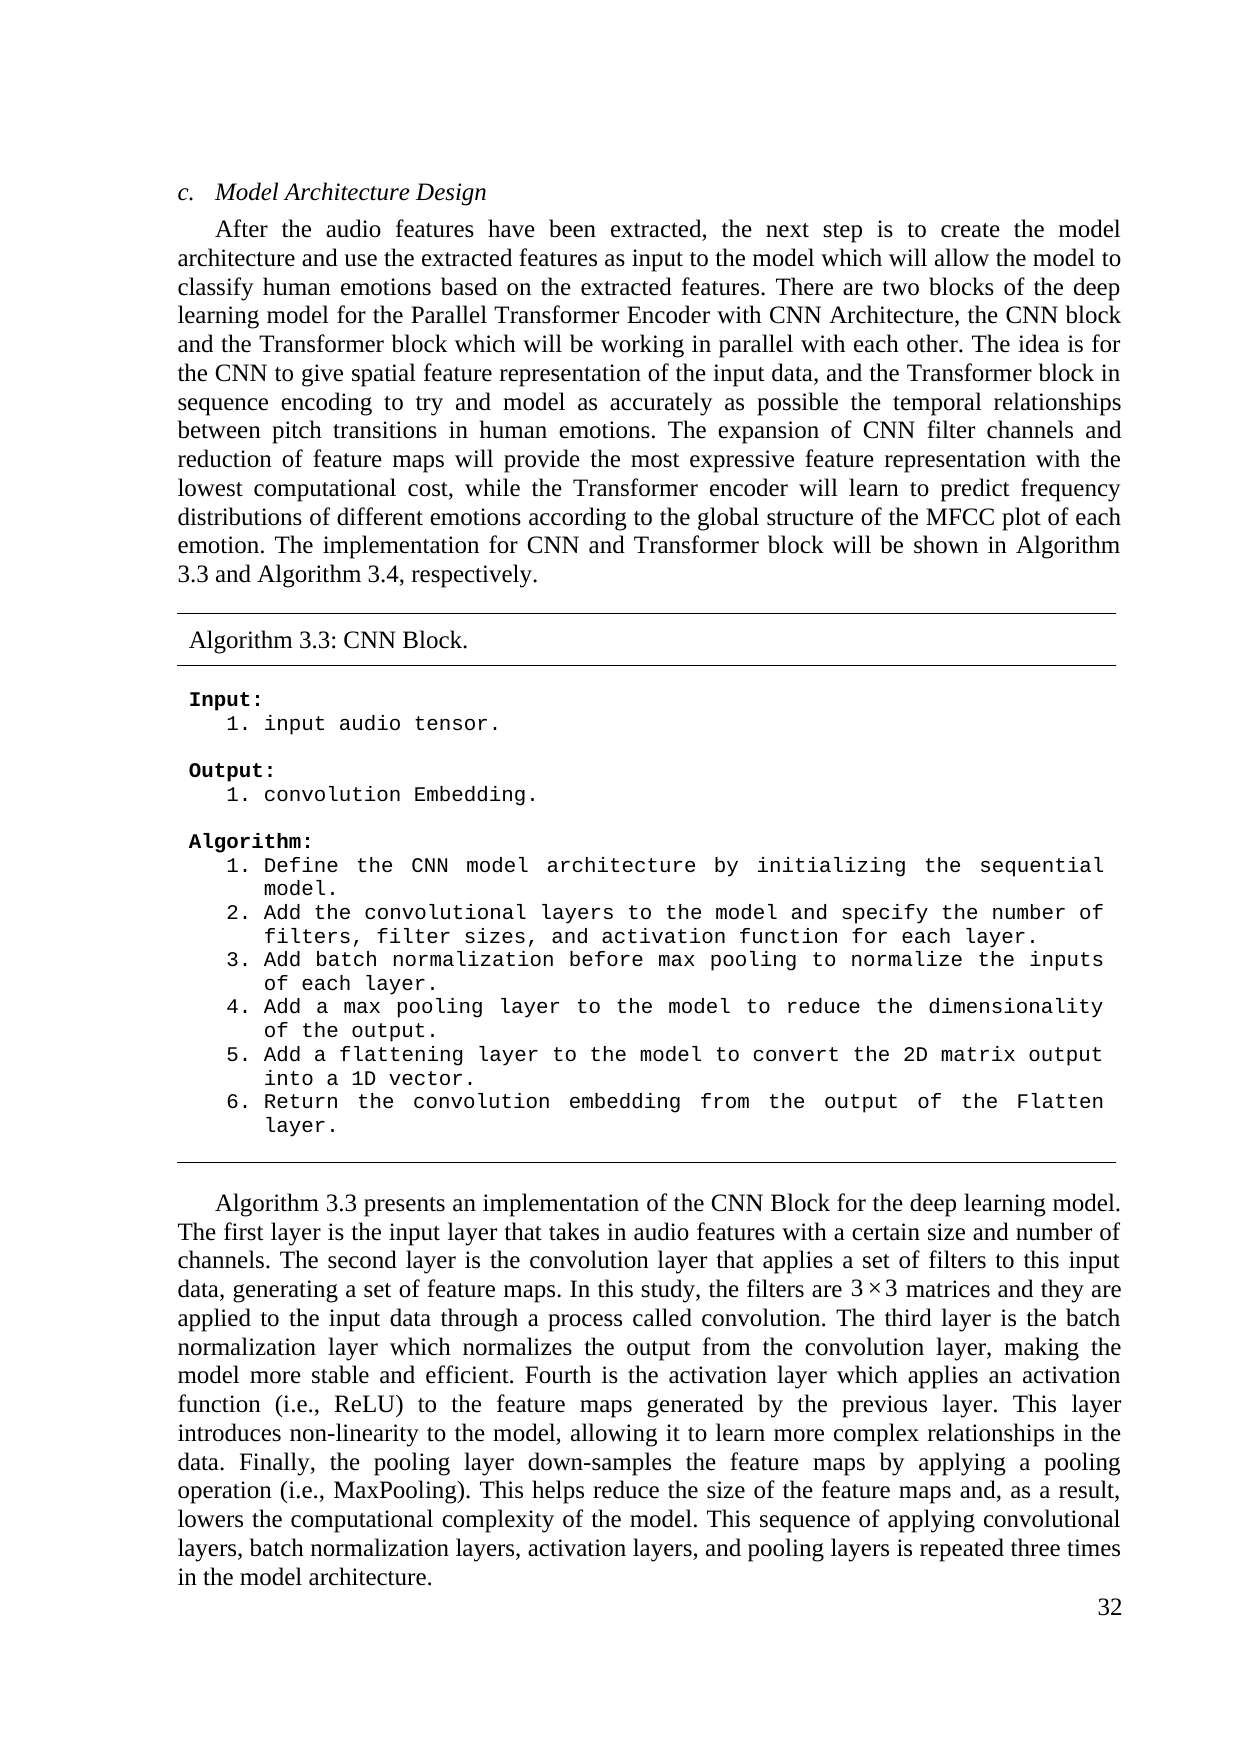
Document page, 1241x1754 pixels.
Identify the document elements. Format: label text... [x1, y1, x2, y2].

table_cell Input: input audio tensor. Output: convolution Embedding. Algorithm: Define the CNN model architecture by initializing the sequential model. Add the convolutional layers to the model and specify the number of filters, filter sizes, and activation function for each layer. Add batch normalization before max pooling to normalize the inputs of each layer. Add a max pooling layer to the model to reduce the dimensionality of the output. Add a flattening layer to the model to convert the 2D matrix output into a 1D vector. Return the convolution embedding from the output of the Flatten layer. [177, 666, 1116, 1162]
table_header Algorithm 3.3: CNN Block. [177, 614, 1116, 664]
list Model Architecture Design [177, 177, 1122, 206]
text Algorithm 3.3 presents an implementation of the CNN Block for the deep learning model. The first layer is the input layer that takes in audio features with a certain size and number of channels. The second layer is the convolution layer that applies a set of filters to this input data, generating a set of feature maps. In this study, the filters are matrices and they are applied to the input data through a process called convolution. The third layer is the batch normalization layer which normalizes the output from the convolution layer, making the model more stable and efficient. Fourth is the activation layer which applies an activation function (i.e., ReLU) to the feature maps generated by the previous layer. This layer introduces non-linearity to the model, allowing it to learn more complex relationships in the data. Finally, the pooling layer down-samples the feature maps by applying a pooling operation (i.e., MaxPooling). This helps reduce the size of the feature maps and, as a result, lowers the computational complexity of the model. This sequence of applying convolutional layers, batch normalization layers, activation layers, and pooling layers is repeated three times in the model architecture. [177, 1188, 1122, 1591]
text After the audio features have been extracted, the next step is to create the model architecture and use the extracted features as input to the model which will allow the model to classify human emotions based on the extracted features. There are two blocks of the deep learning model for the Parallel Transformer Encoder with CNN Architecture, the CNN block and the Transformer block which will be working in parallel with each other. The idea is for the CNN to give spatial feature representation of the input data, and the Transformer block in sequence encoding to try and model as accurately as possible the temporal relationships between pitch transitions in human emotions. The expansion of CNN filter channels and reduction of feature maps will provide the most expressive feature representation with the lowest computational cost, while the Transformer encoder will learn to predict frequency distributions of different emotions according to the global structure of the MFCC plot of each emotion. The implementation for CNN and Transformer block will be shown in Algorithm 3.3 and Algorithm 3.4, respectively. [177, 214, 1122, 588]
